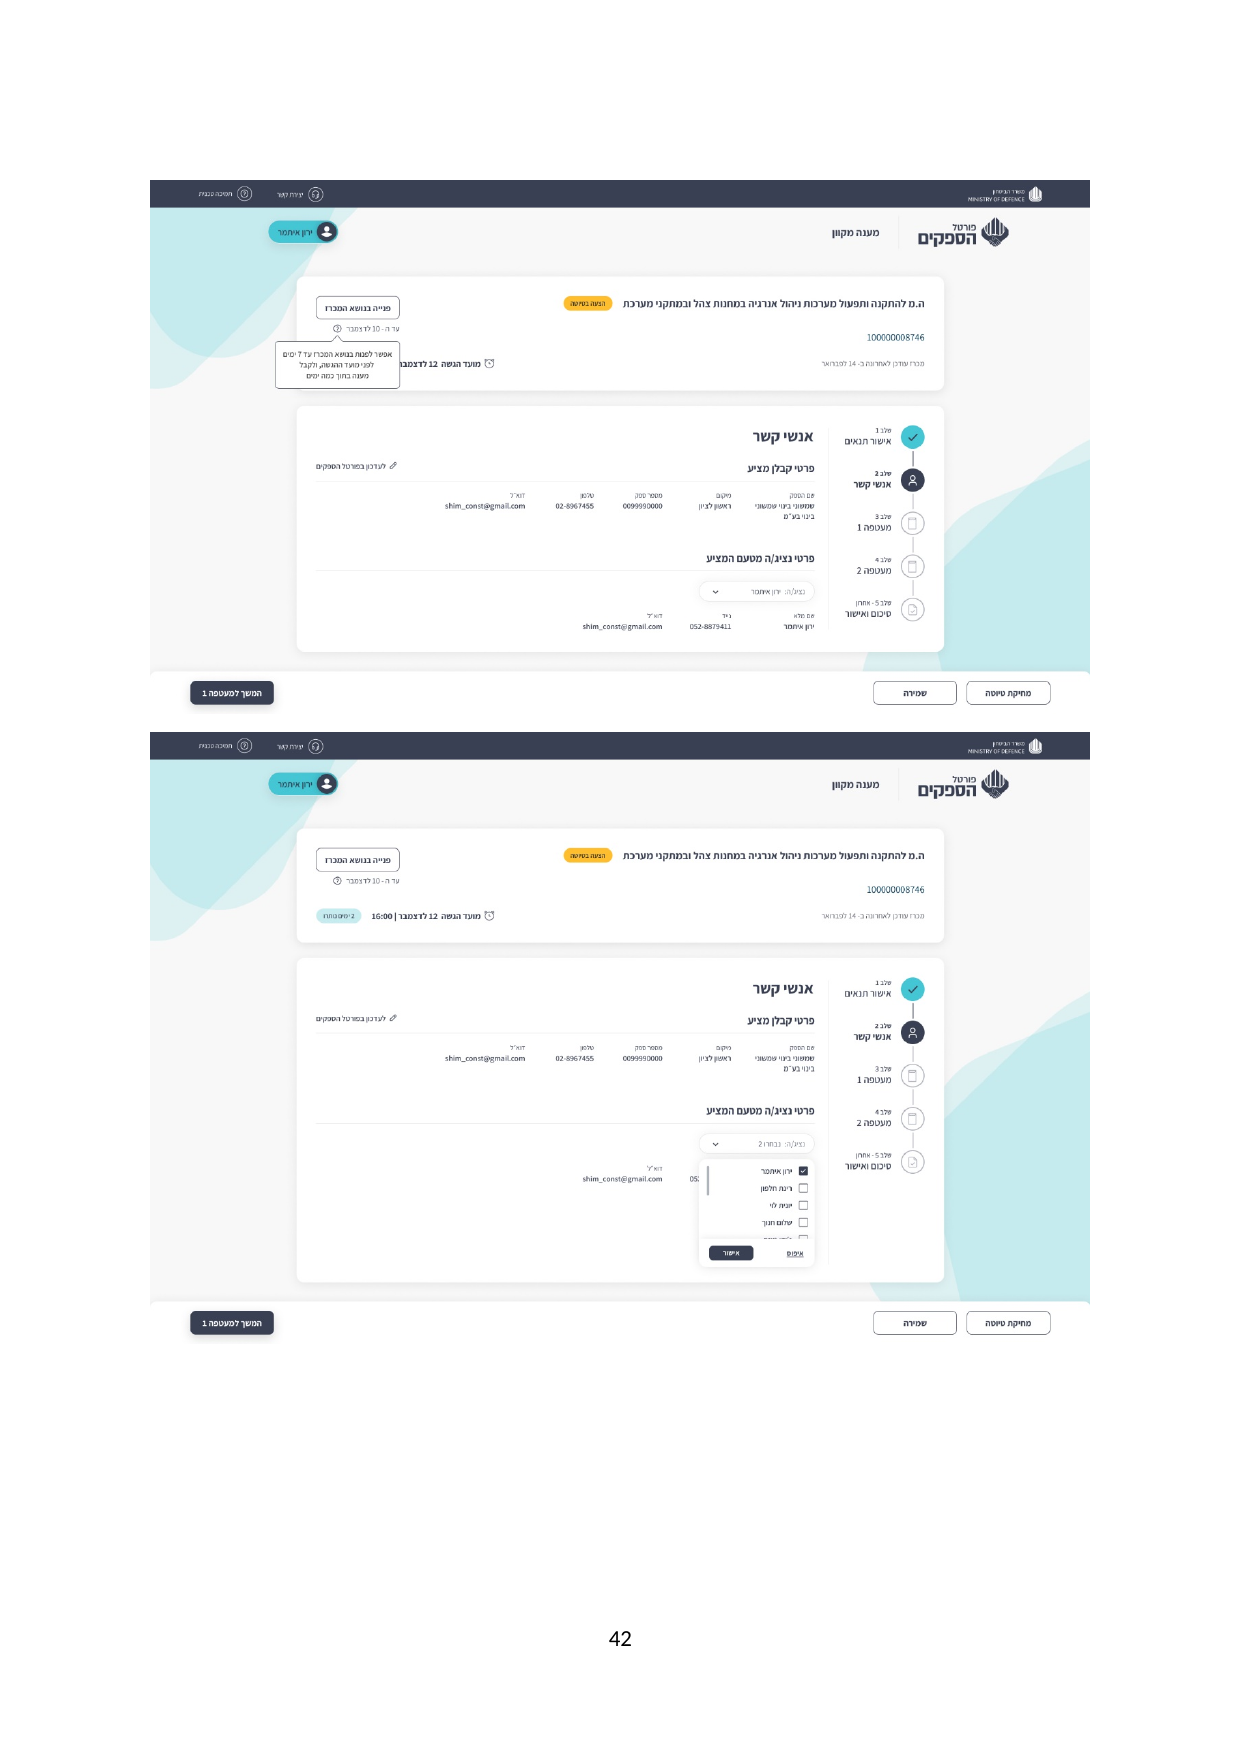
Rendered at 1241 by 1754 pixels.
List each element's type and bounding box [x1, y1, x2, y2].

picture [150, 180, 1090, 714]
picture [150, 732, 1090, 1344]
